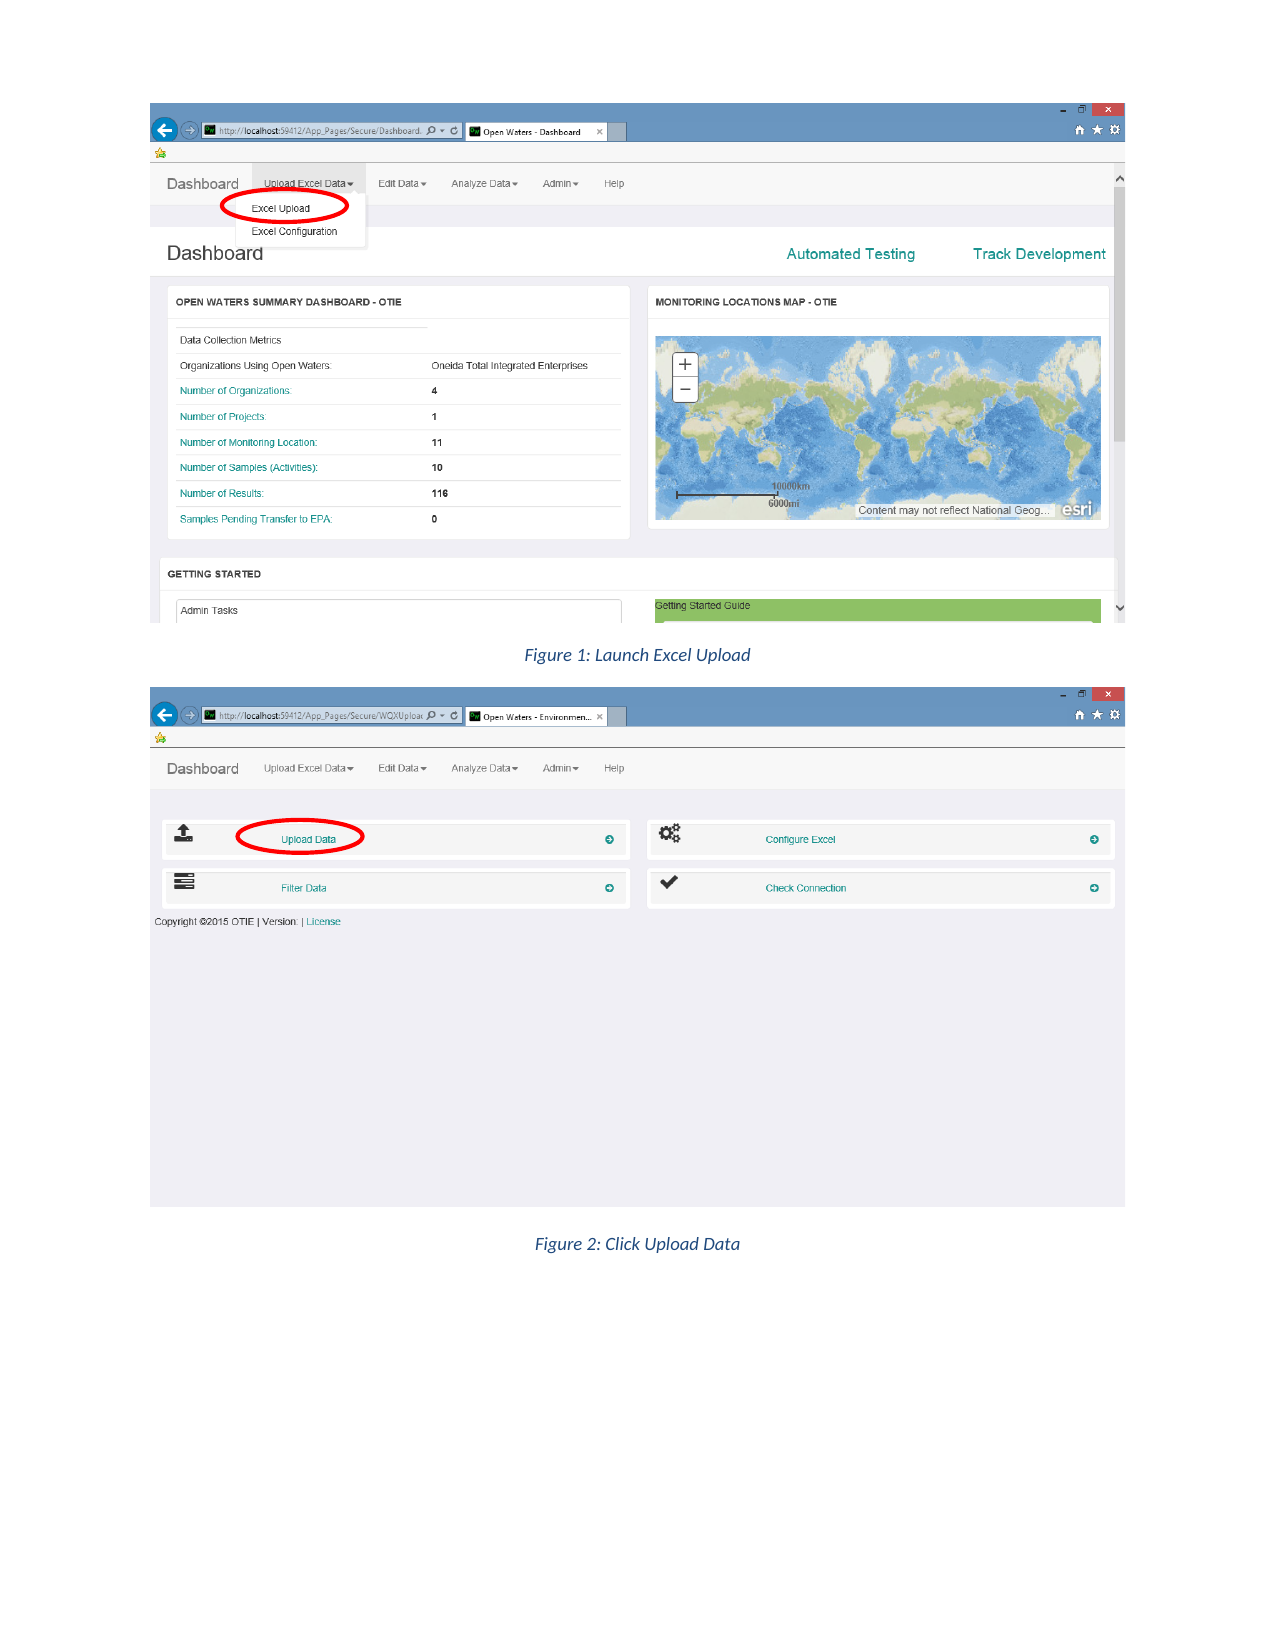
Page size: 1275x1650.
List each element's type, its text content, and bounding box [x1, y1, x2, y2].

picture [150, 687, 1125, 1207]
picture [150, 103, 1125, 623]
text Figure 2: Click Upload Data [150, 1232, 1125, 1255]
text Figure 1: Launch Excel Upload [150, 643, 1125, 666]
